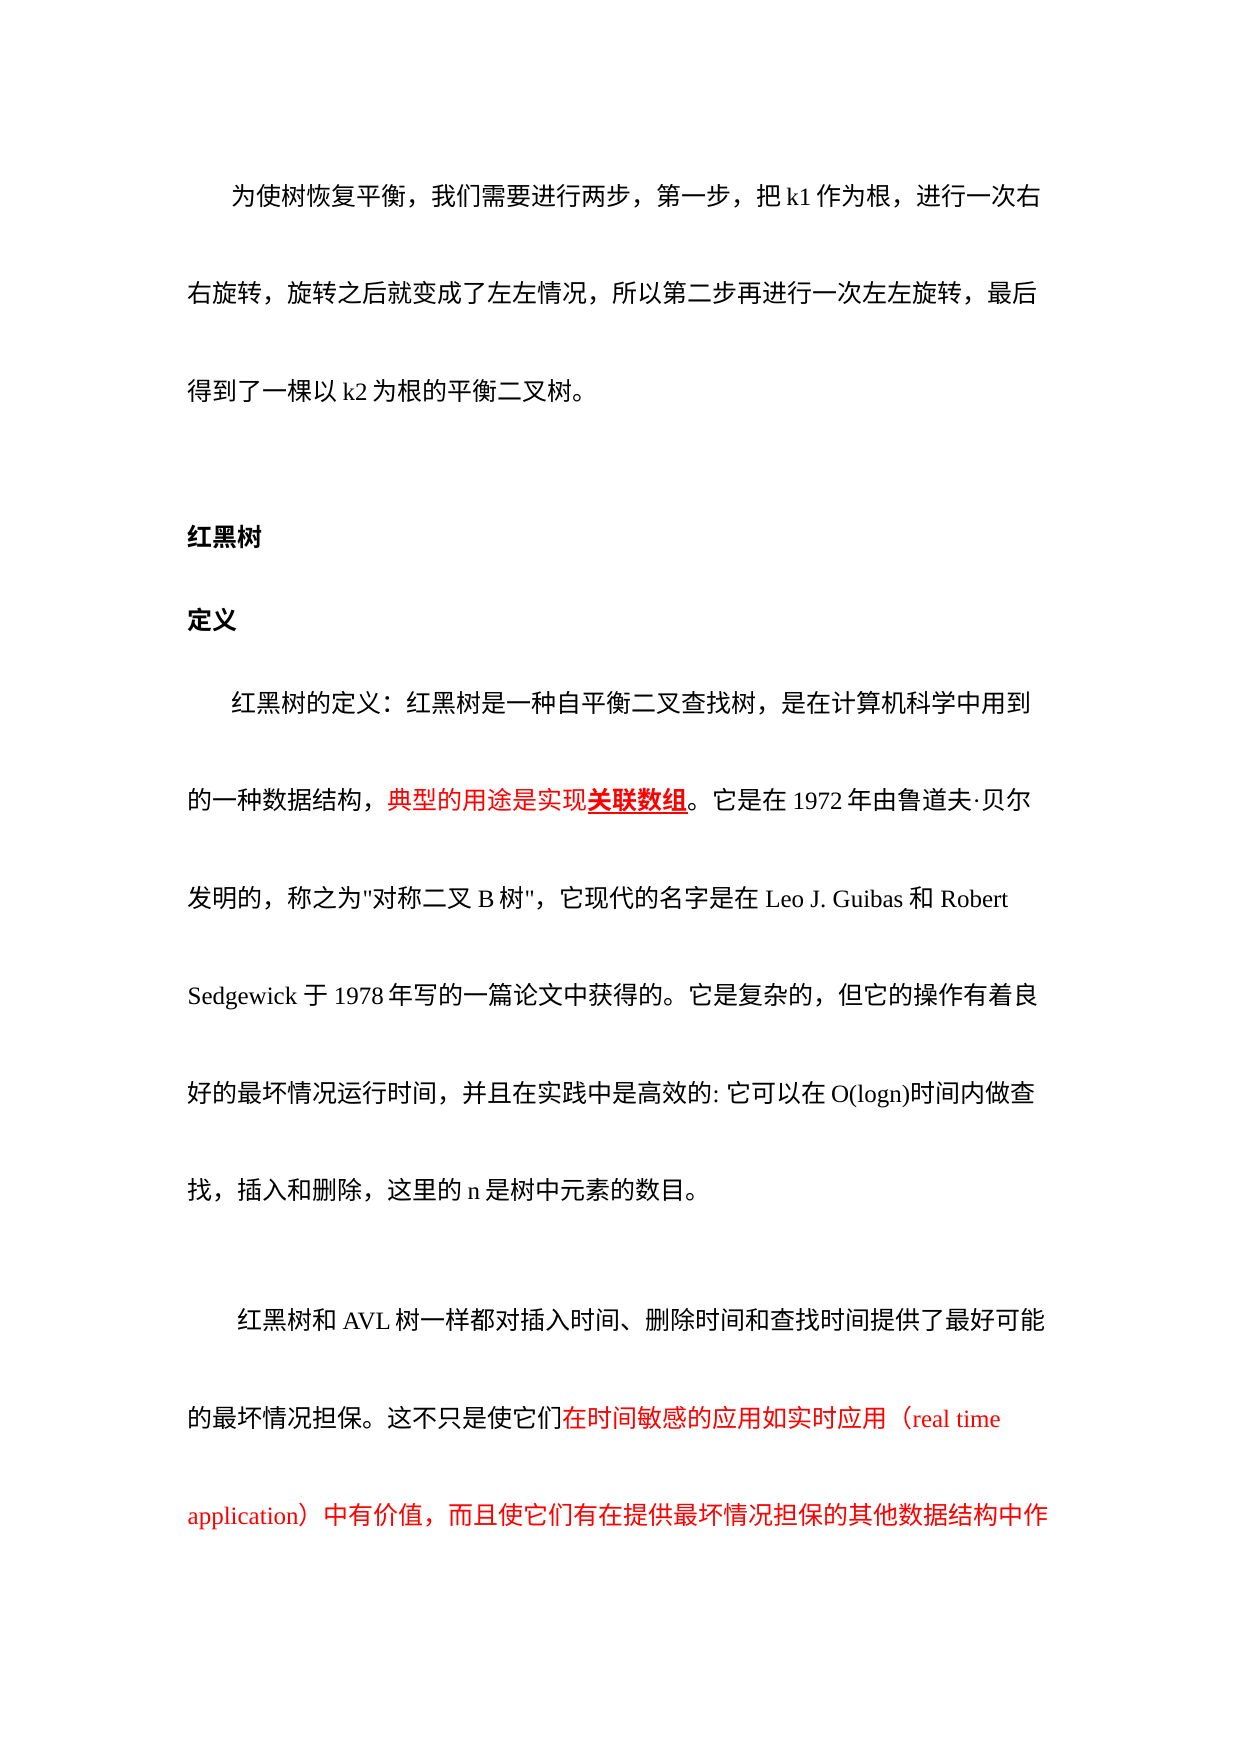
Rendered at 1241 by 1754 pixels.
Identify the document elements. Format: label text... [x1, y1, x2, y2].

subtitle 定义 [187, 586, 1053, 651]
text 为使树恢复平衡，我们需要进行两步，第一步，把k1作为根，进行一次右右旋转，旋转之后就变成了左左情况，所以第二步再进行一次左左旋转，最后得到了一棵以k2为根的平衡二叉树。 [187, 162, 1053, 422]
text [187, 1286, 1053, 1546]
subtitle 红黑树 [187, 503, 1053, 568]
text 红黑树的定义：红黑树是一种自平衡二叉查找树，是在计算机科学中用到的一种数据结构，典型的用途是实现关联数组。它是在1972年由鲁道夫·贝尔发明的，称之为"对称二叉B树"，它现代的名字是在 Leo J. Guibas 和 Robert Sedgewick 于1978年写的一篇论文中获得的。它是复杂的，但它的操作有着良好的最坏情况运行时间，并且在实践中是高效的: 它可以在O(logn)时间内做查找，插入和删除，这里的n是树中元素的数目。 [187, 669, 1053, 1221]
